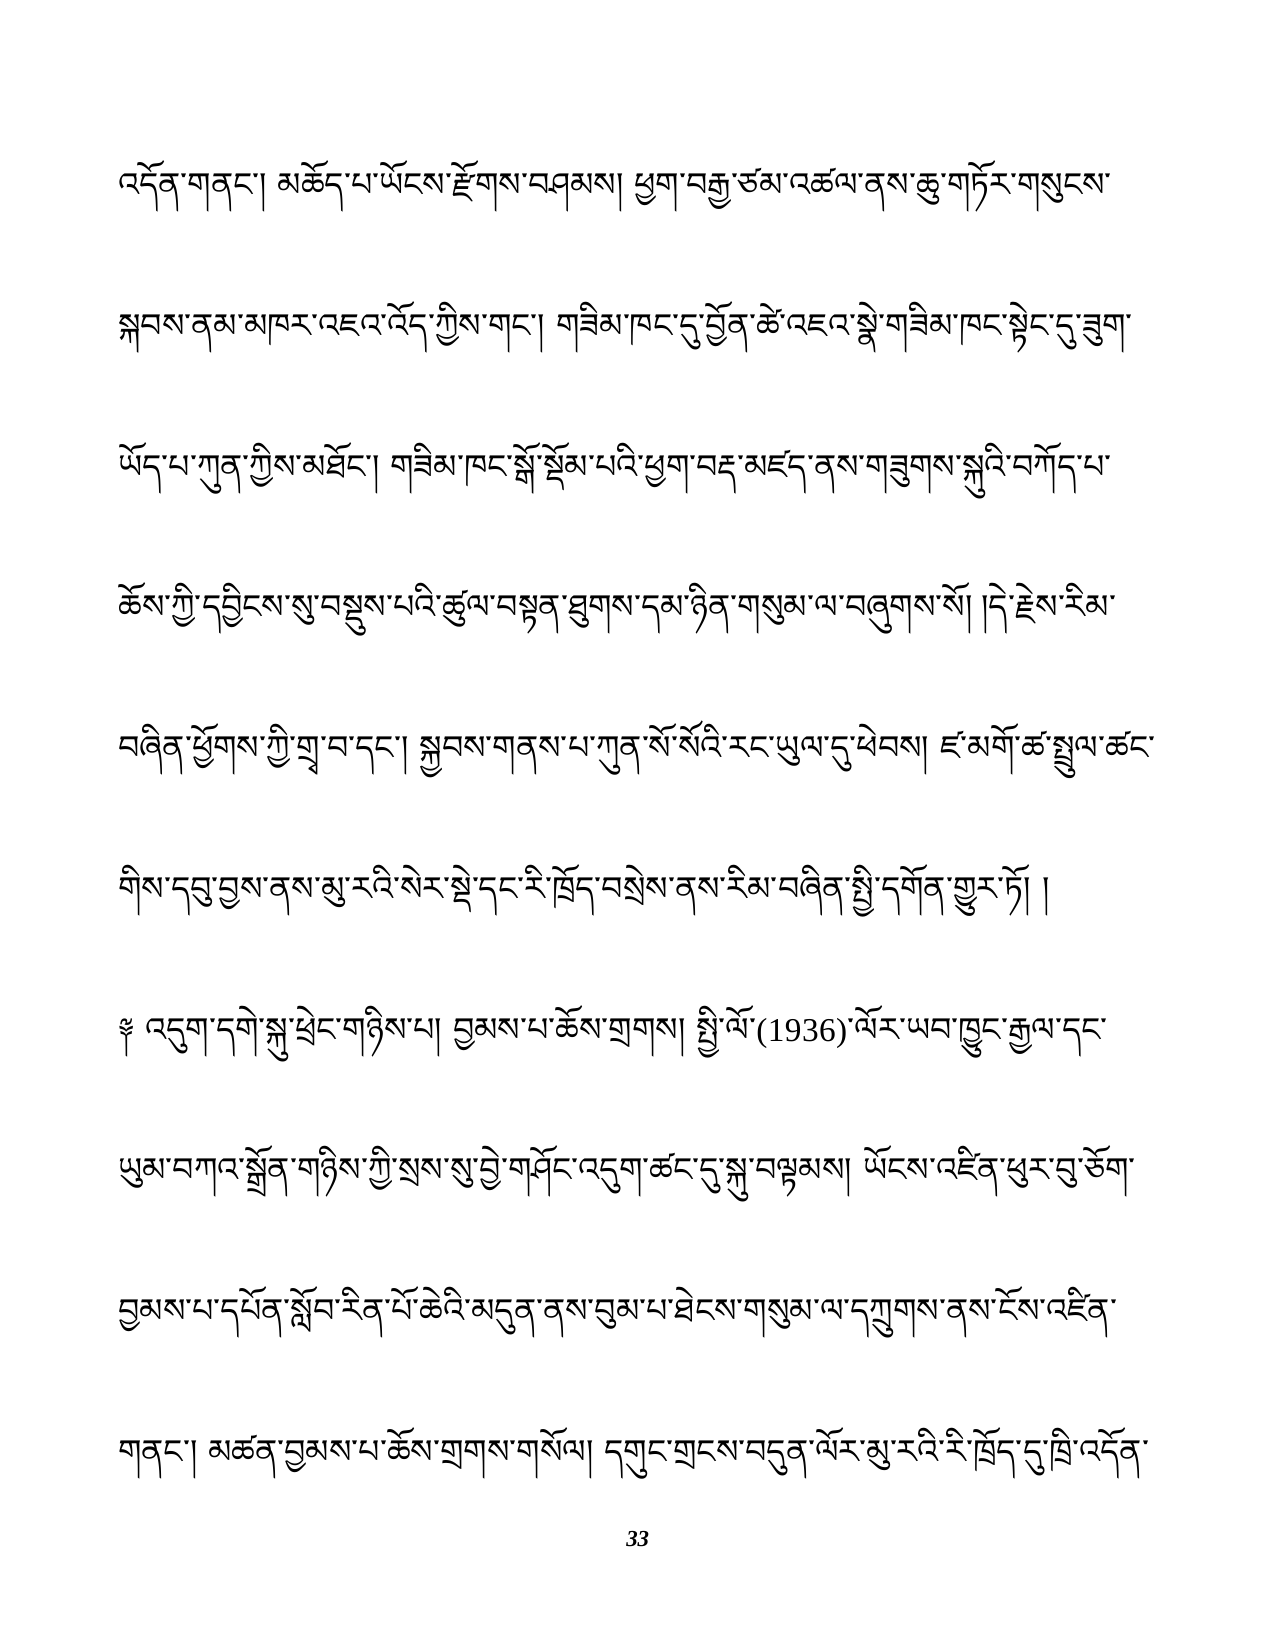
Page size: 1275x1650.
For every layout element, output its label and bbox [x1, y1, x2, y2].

text [118, 148, 1157, 945]
text [118, 992, 1157, 1508]
